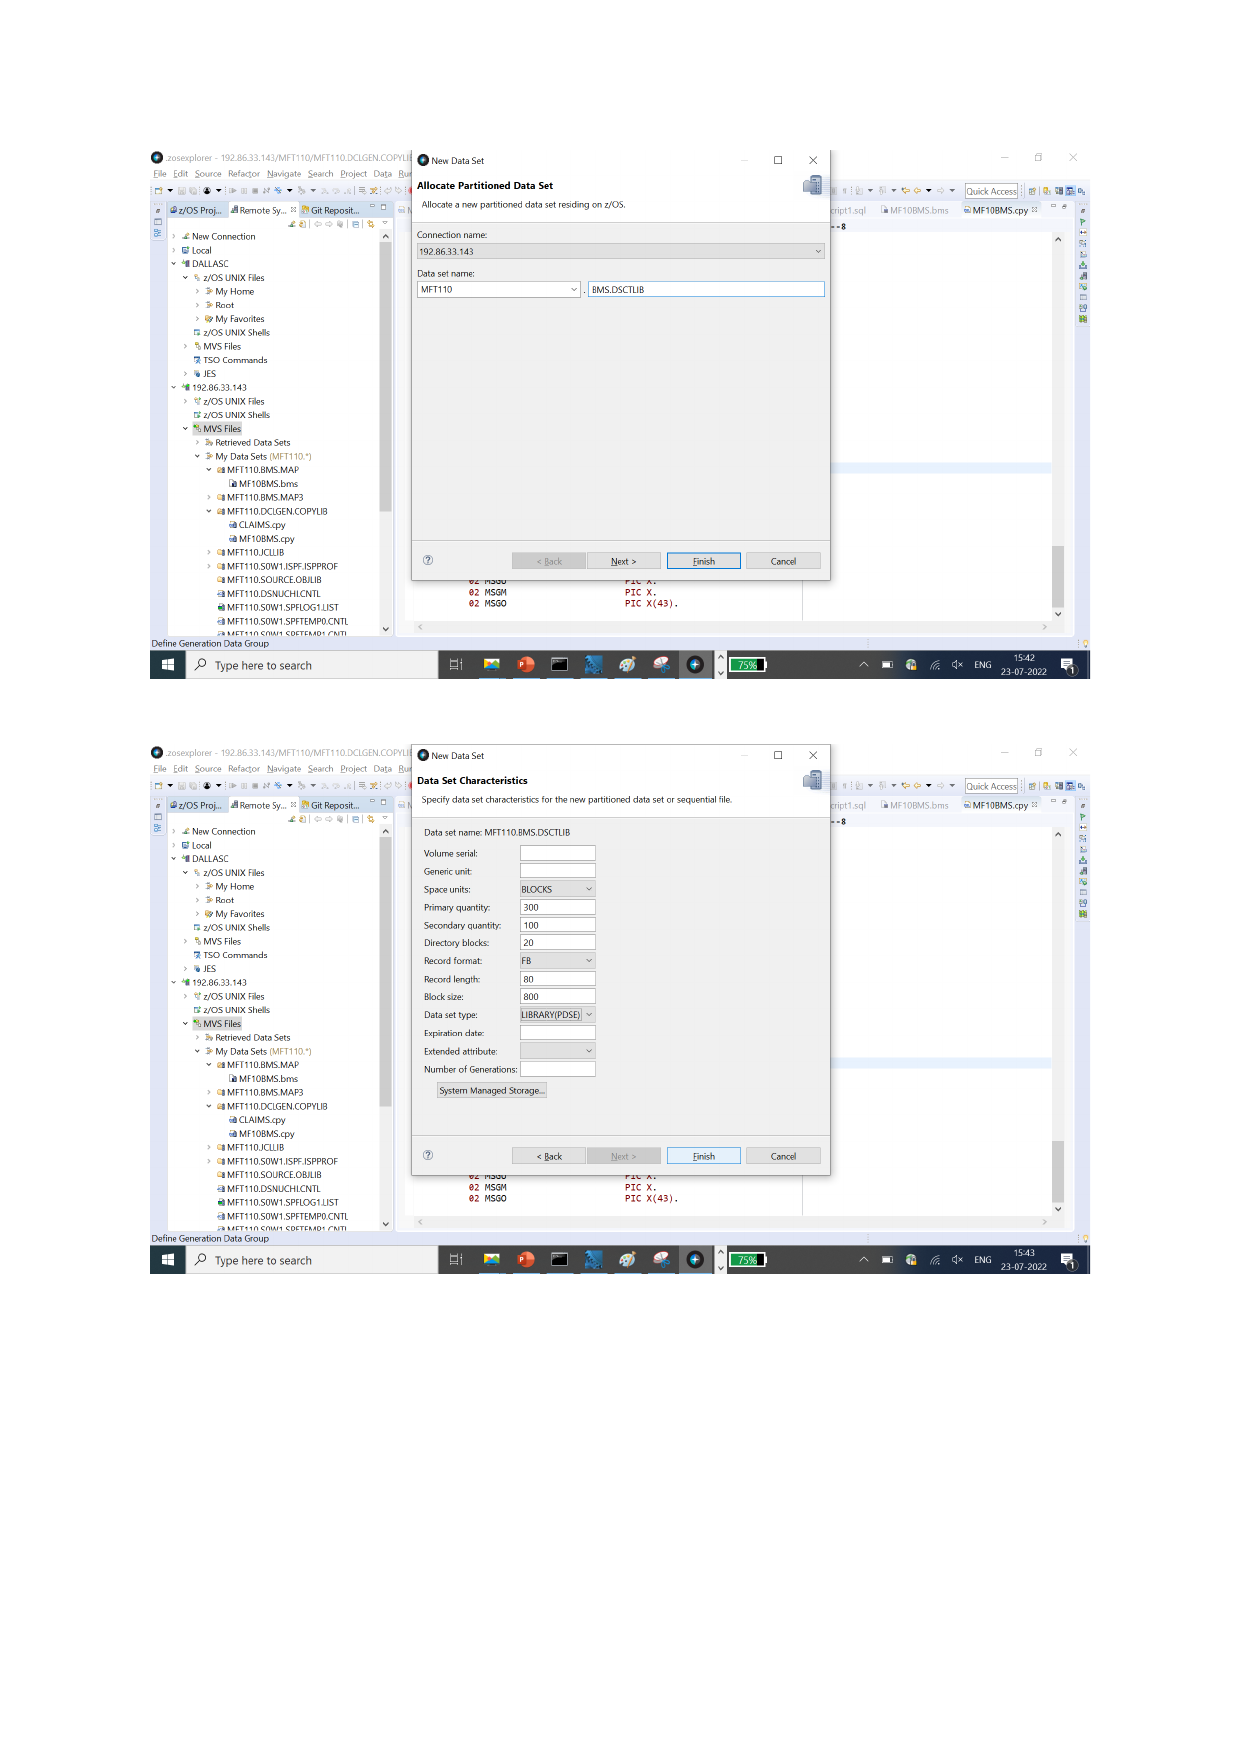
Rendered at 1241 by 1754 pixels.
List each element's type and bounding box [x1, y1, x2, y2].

picture [150, 744, 1091, 1274]
picture [150, 150, 1091, 679]
